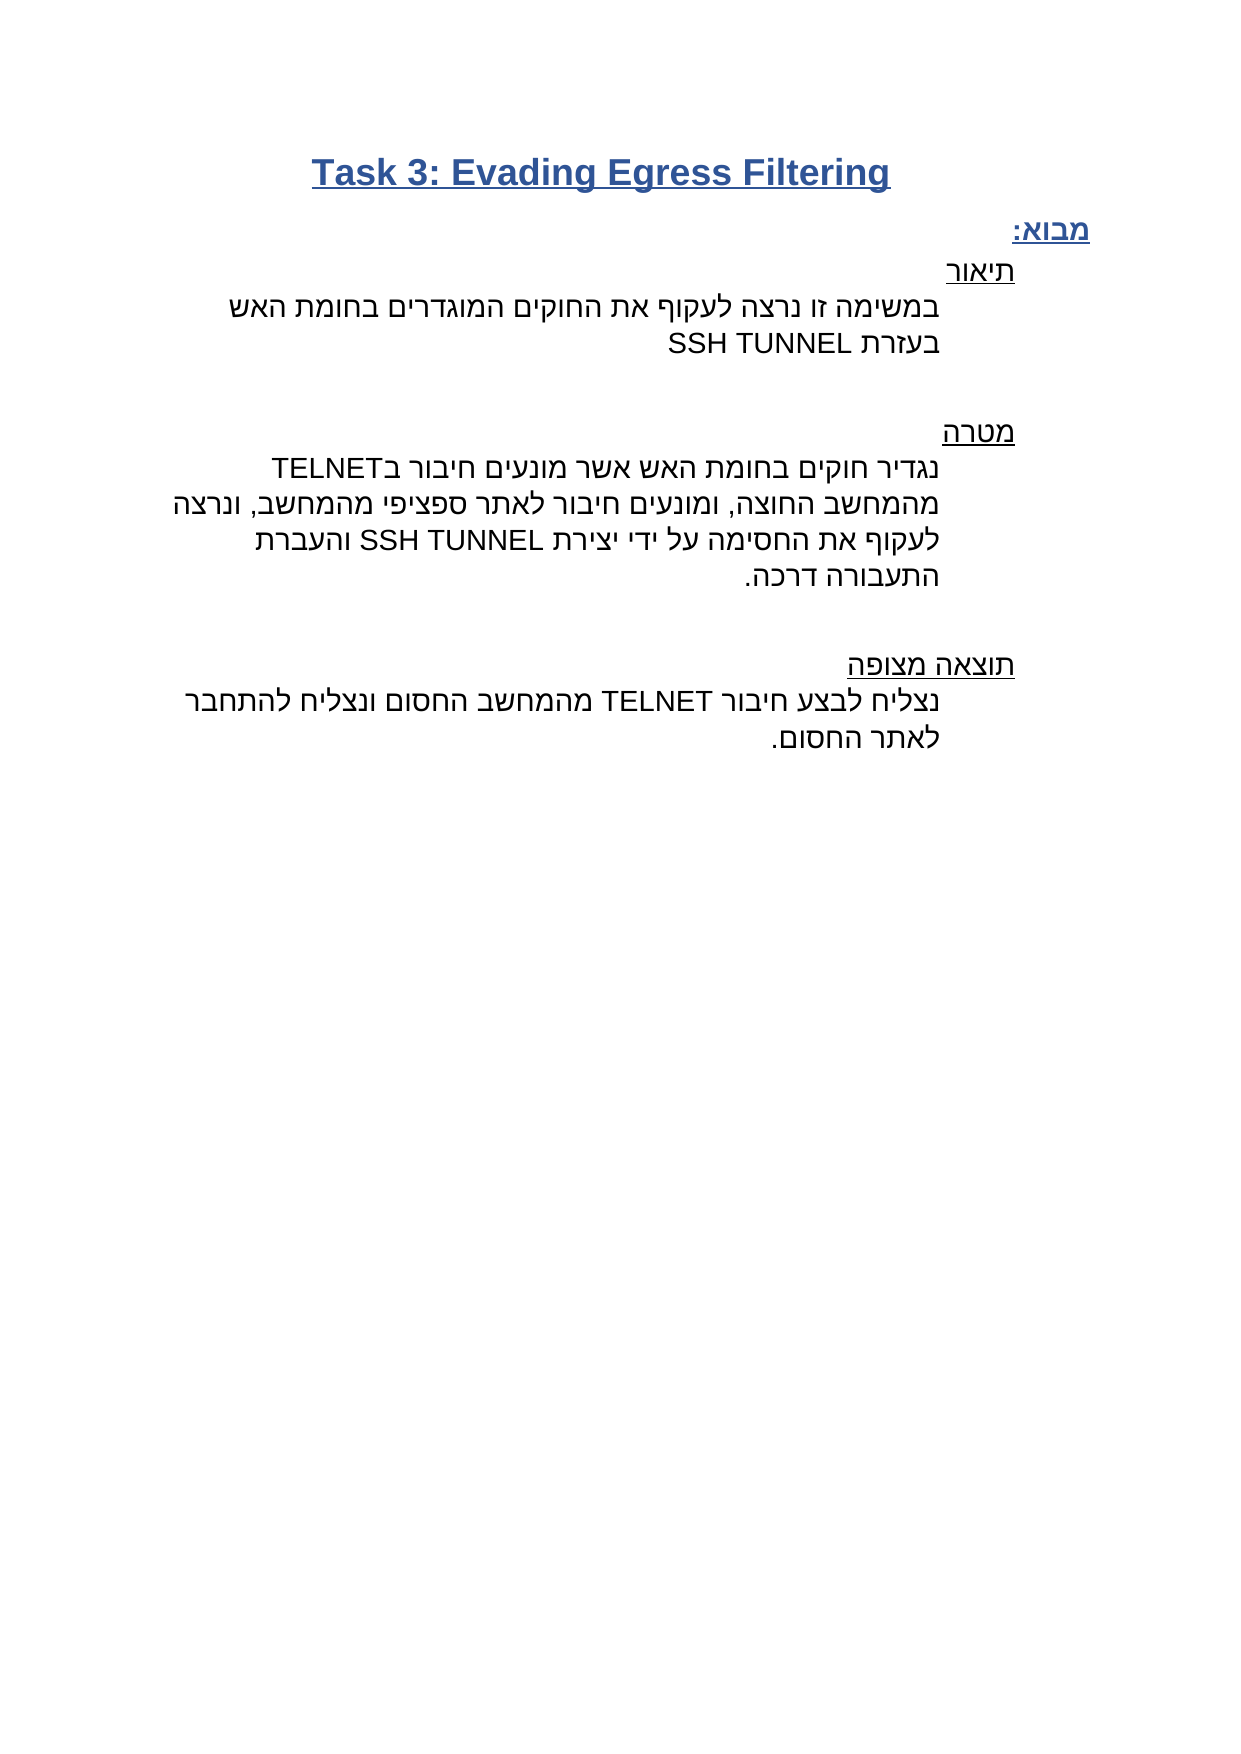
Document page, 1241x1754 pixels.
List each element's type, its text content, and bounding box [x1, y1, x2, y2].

text Task 3: Evading Egress Filtering [150, 150, 1053, 193]
list במשימה זו נרצה לעקוף את החוקים המוגדרים בחומת האש בעזרת SSH TUNNEL [150, 290, 940, 359]
subtitle תוצאה מצופה [150, 648, 1015, 682]
subtitle מבוא: [150, 213, 1090, 247]
list נגדיר חוקים בחומת האש אשר מונעים חיבור בTELNET מהמחשב החוצה, ומונעים חיבור לאתר ספציפי מהמחשב, ונרצה לעקוף את החסימה על ידי יצירת SSH TUNNEL והעברת התעבורה דרכה. [150, 451, 940, 593]
subtitle תיאור [150, 253, 1015, 287]
list נצליח לבצע חיבור TELNET מהמחשב החסום ונצליח להתחבר לאתר החסום. [150, 684, 940, 754]
subtitle מטרה [150, 415, 1015, 448]
